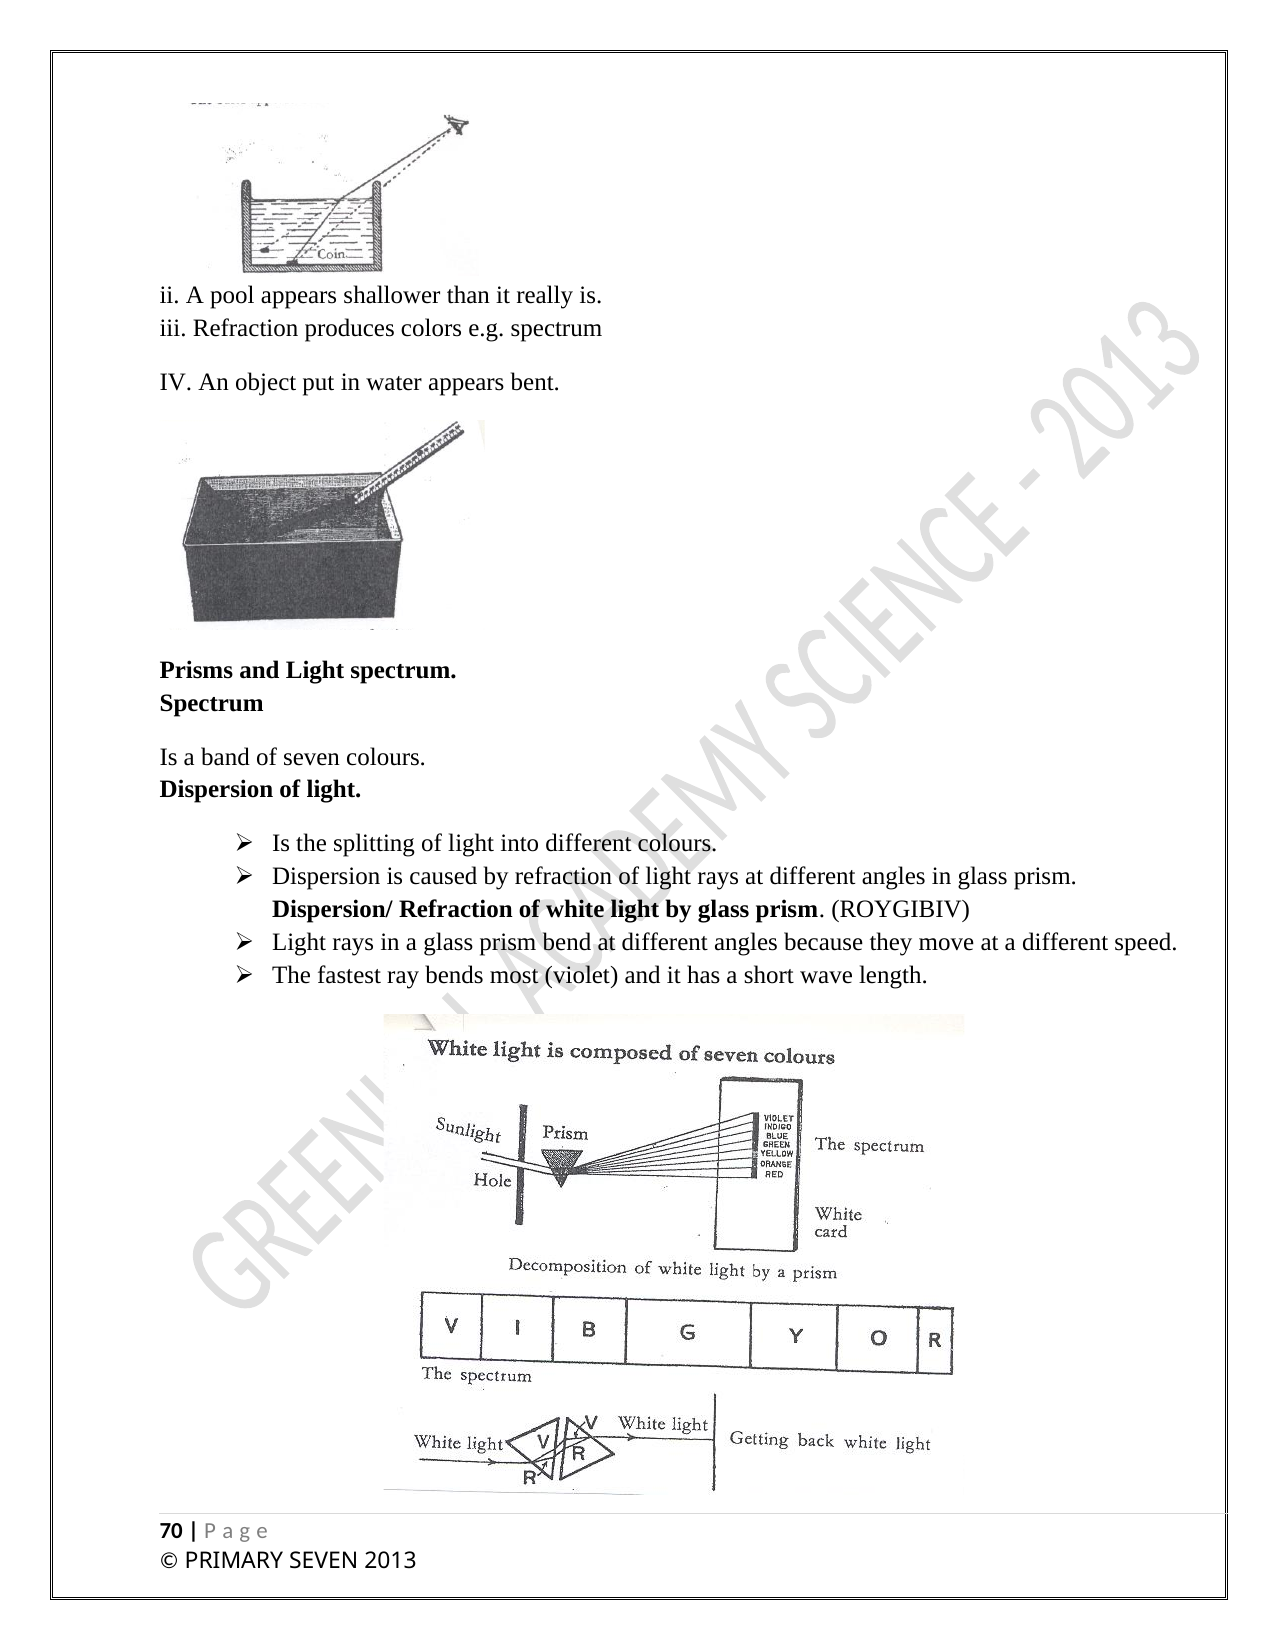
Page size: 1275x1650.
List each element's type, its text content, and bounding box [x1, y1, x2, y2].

text ii. A pool appears shallower than it really is. iii. Refraction produces colors e.g. spectrum [159, 103, 1225, 342]
picture [159, 420, 485, 630]
list Light rays in a glass prism bend at different angles because they move at a different speed. [234, 927, 1225, 956]
text Prisms and Light spectrum. Spectrum [159, 655, 1225, 716]
picture [383, 1014, 965, 1495]
list Dispersion is caused by refraction of light rays at different angles in glass prism. Dispersion/ Refraction of white light by glass prism. (ROYGIBIV) [234, 861, 1225, 923]
text Is a band of seven colours. Dispersion of light. [159, 742, 1225, 803]
list The fastest ray bends most (violet) and it has a short wave length. [234, 961, 1225, 989]
list Is the splitting of light into different colours. [234, 828, 1225, 857]
picture [159, 103, 479, 276]
text IV. An object put in water appears bent. [159, 367, 1225, 396]
